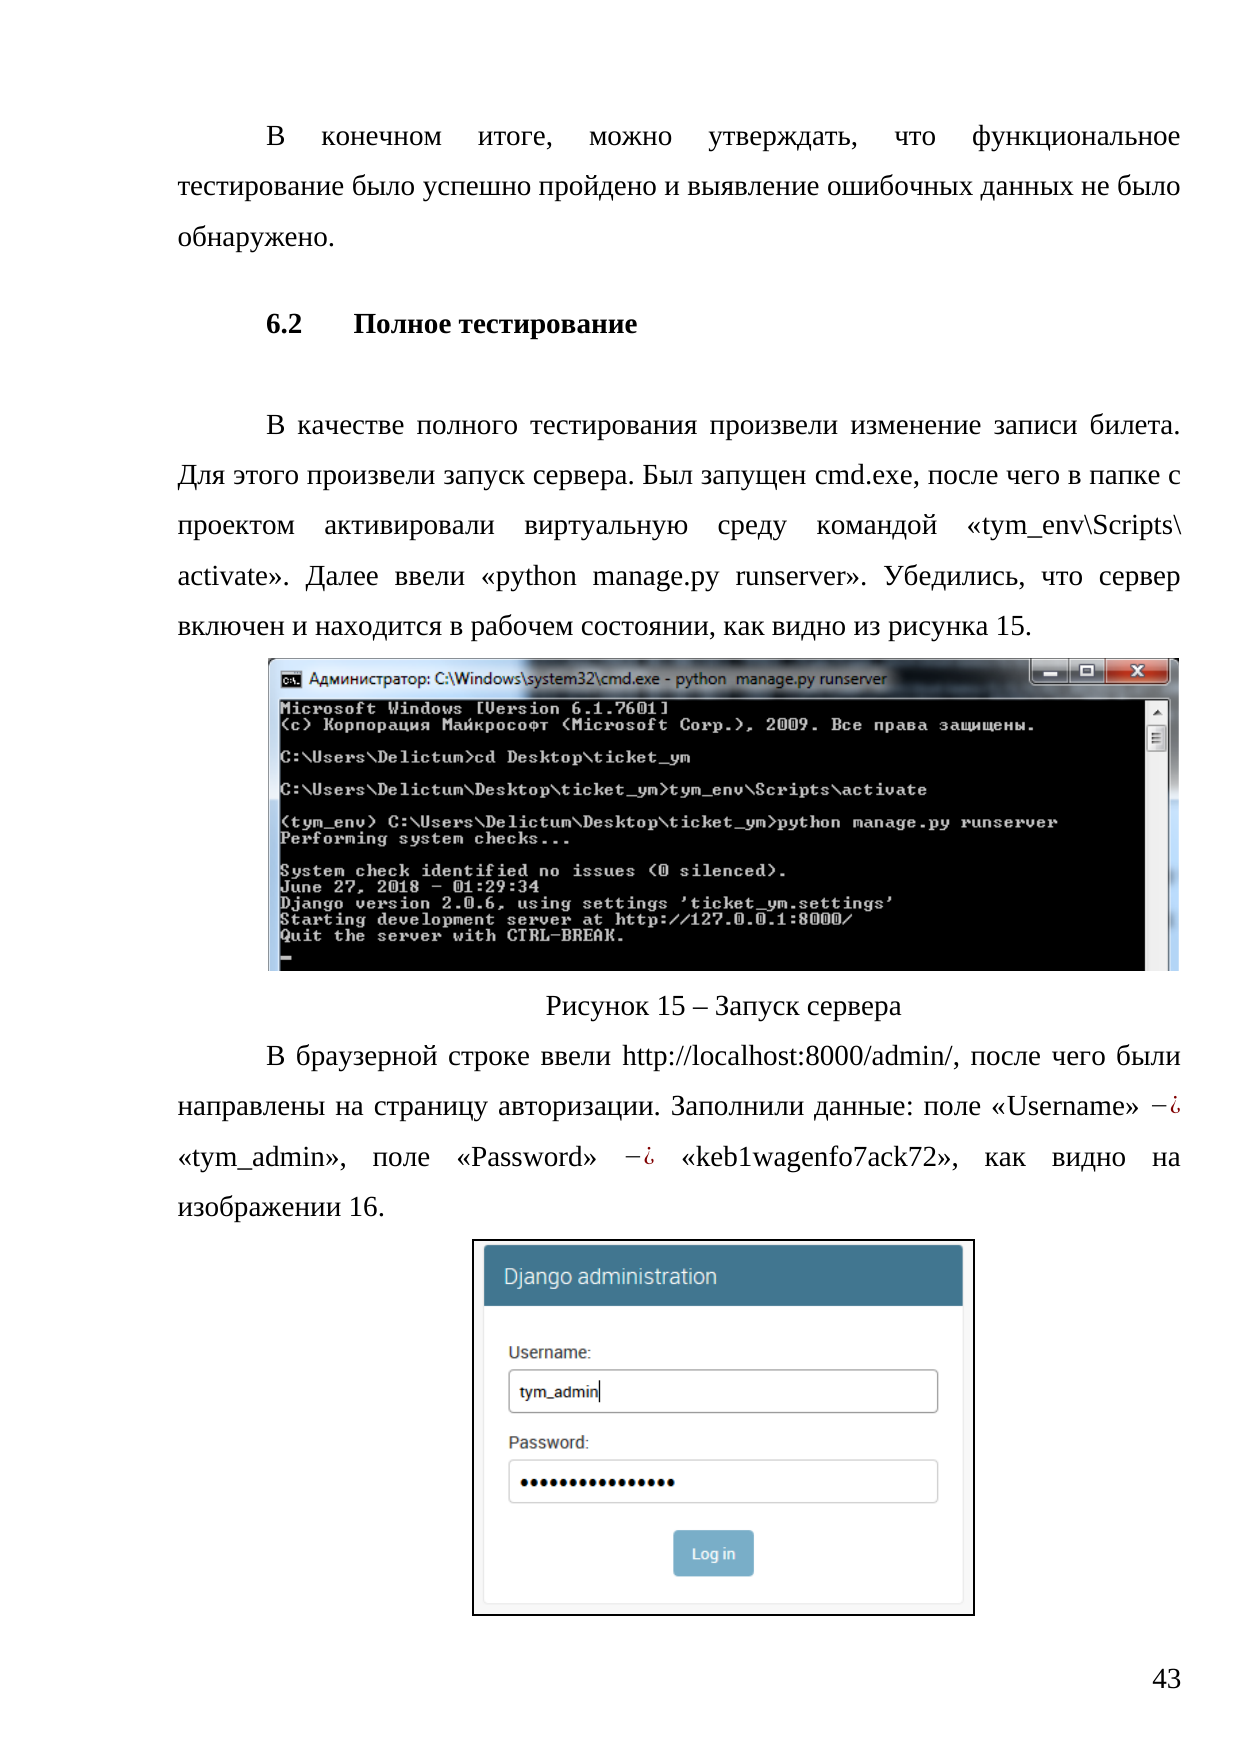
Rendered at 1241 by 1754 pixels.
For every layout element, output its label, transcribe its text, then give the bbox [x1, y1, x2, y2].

picture [268, 658, 1179, 971]
text Рисунок 15 – Запуск сервера [177, 988, 1181, 1021]
text В качестве полного тестирования произвели изменение записи билета. Для этого произвели запуск сервера. Был запущен cmd.exe, после чего в папке с проектом активировали виртуальную среду командой «tym_env\Scripts\activate». Далее ввели «python manage.py runserver». Убедились, что сервер включен и находится в рабочем состоянии, как видно из рисунка 15. [177, 407, 1181, 642]
text В конечном итоге, можно утверждать, что функциональное тестирование было успешно пройдено и выявление ошибочных данных не было обнаружено. [177, 118, 1181, 252]
text В браузерной строке ввели http://localhost:8000/admin/, после чего были направлены на страницу авторизации. Заполнили данные: поле «Username» «tym_admin», поле «Password» «keb1wagenfo7ack72», как видно на изображении 16. [177, 1038, 1181, 1222]
subtitle Полное тестирование [266, 307, 1181, 340]
picture [474, 1241, 973, 1614]
